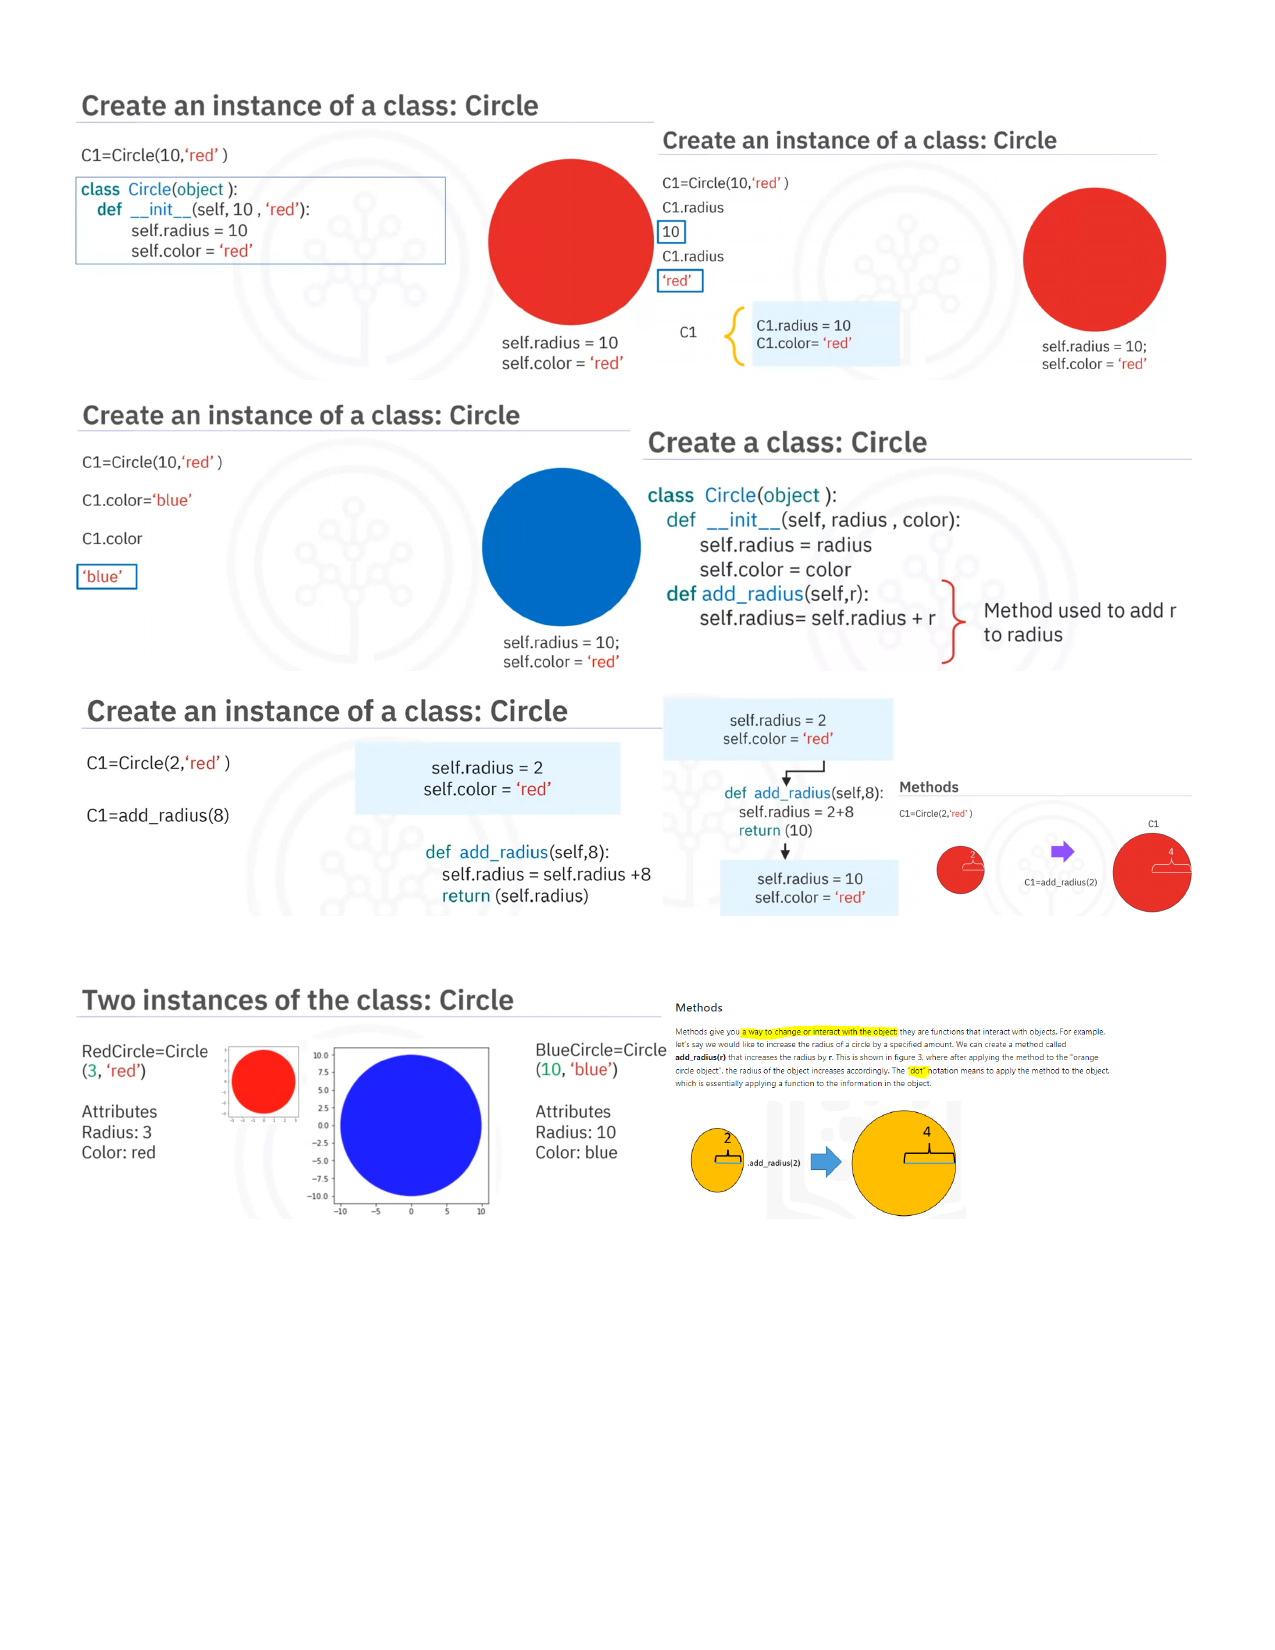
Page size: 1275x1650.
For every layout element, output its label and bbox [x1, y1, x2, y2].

picture [75, 981, 1113, 1219]
picture [75, 398, 1193, 671]
picture [75, 690, 1193, 916]
picture [75, 90, 1169, 380]
